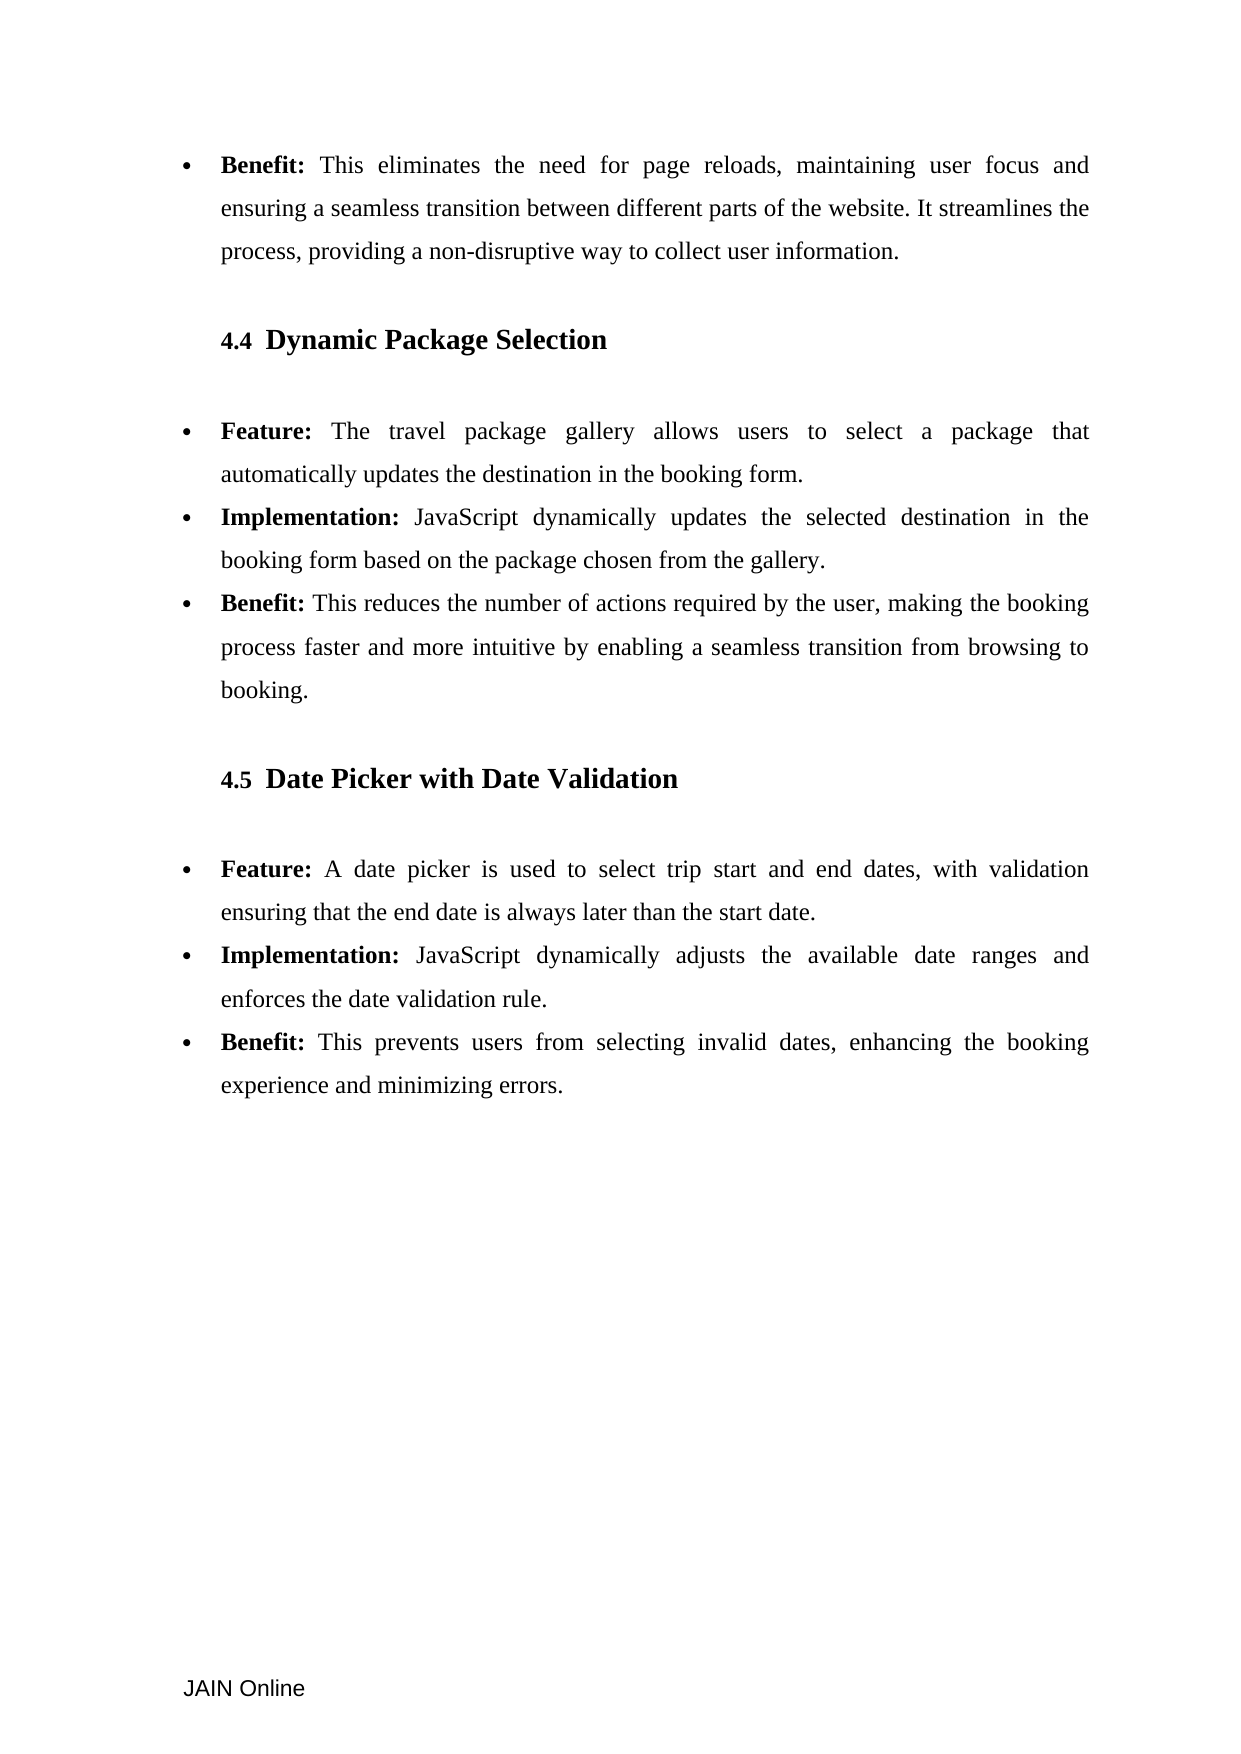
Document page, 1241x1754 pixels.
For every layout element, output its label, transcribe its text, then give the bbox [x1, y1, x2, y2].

list Date Picker with Date Validation [221, 761, 1090, 794]
list Feature: A date picker is used to select trip start and end dates, with validation ensuring that the end date is always later than the start date. [183, 854, 1090, 926]
list Feature: The travel package gallery allows users to select a package that automatically updates the destination in the booking form. [183, 416, 1090, 488]
list Implementation: JavaScript dynamically updates the selected destination in the booking form based on the package chosen from the gallery. [183, 502, 1090, 574]
list Implementation: JavaScript dynamically adjusts the available date ranges and enforces the date validation rule. [183, 941, 1090, 1012]
list Dynamic Package Selection [221, 322, 1090, 356]
list Benefit: This prevents users from selecting invalid dates, enhancing the booking experience and minimizing errors. [183, 1027, 1090, 1099]
list Benefit: This eliminates the need for page reloads, maintaining user focus and ensuring a seamless transition between different parts of the website. It streamlines the process, providing a non-disruptive way to collect user information. [183, 150, 1090, 265]
list Benefit: This reduces the number of actions required by the user, making the booking process faster and more intuitive by enabling a seamless transition from browsing to booking. [183, 588, 1090, 703]
